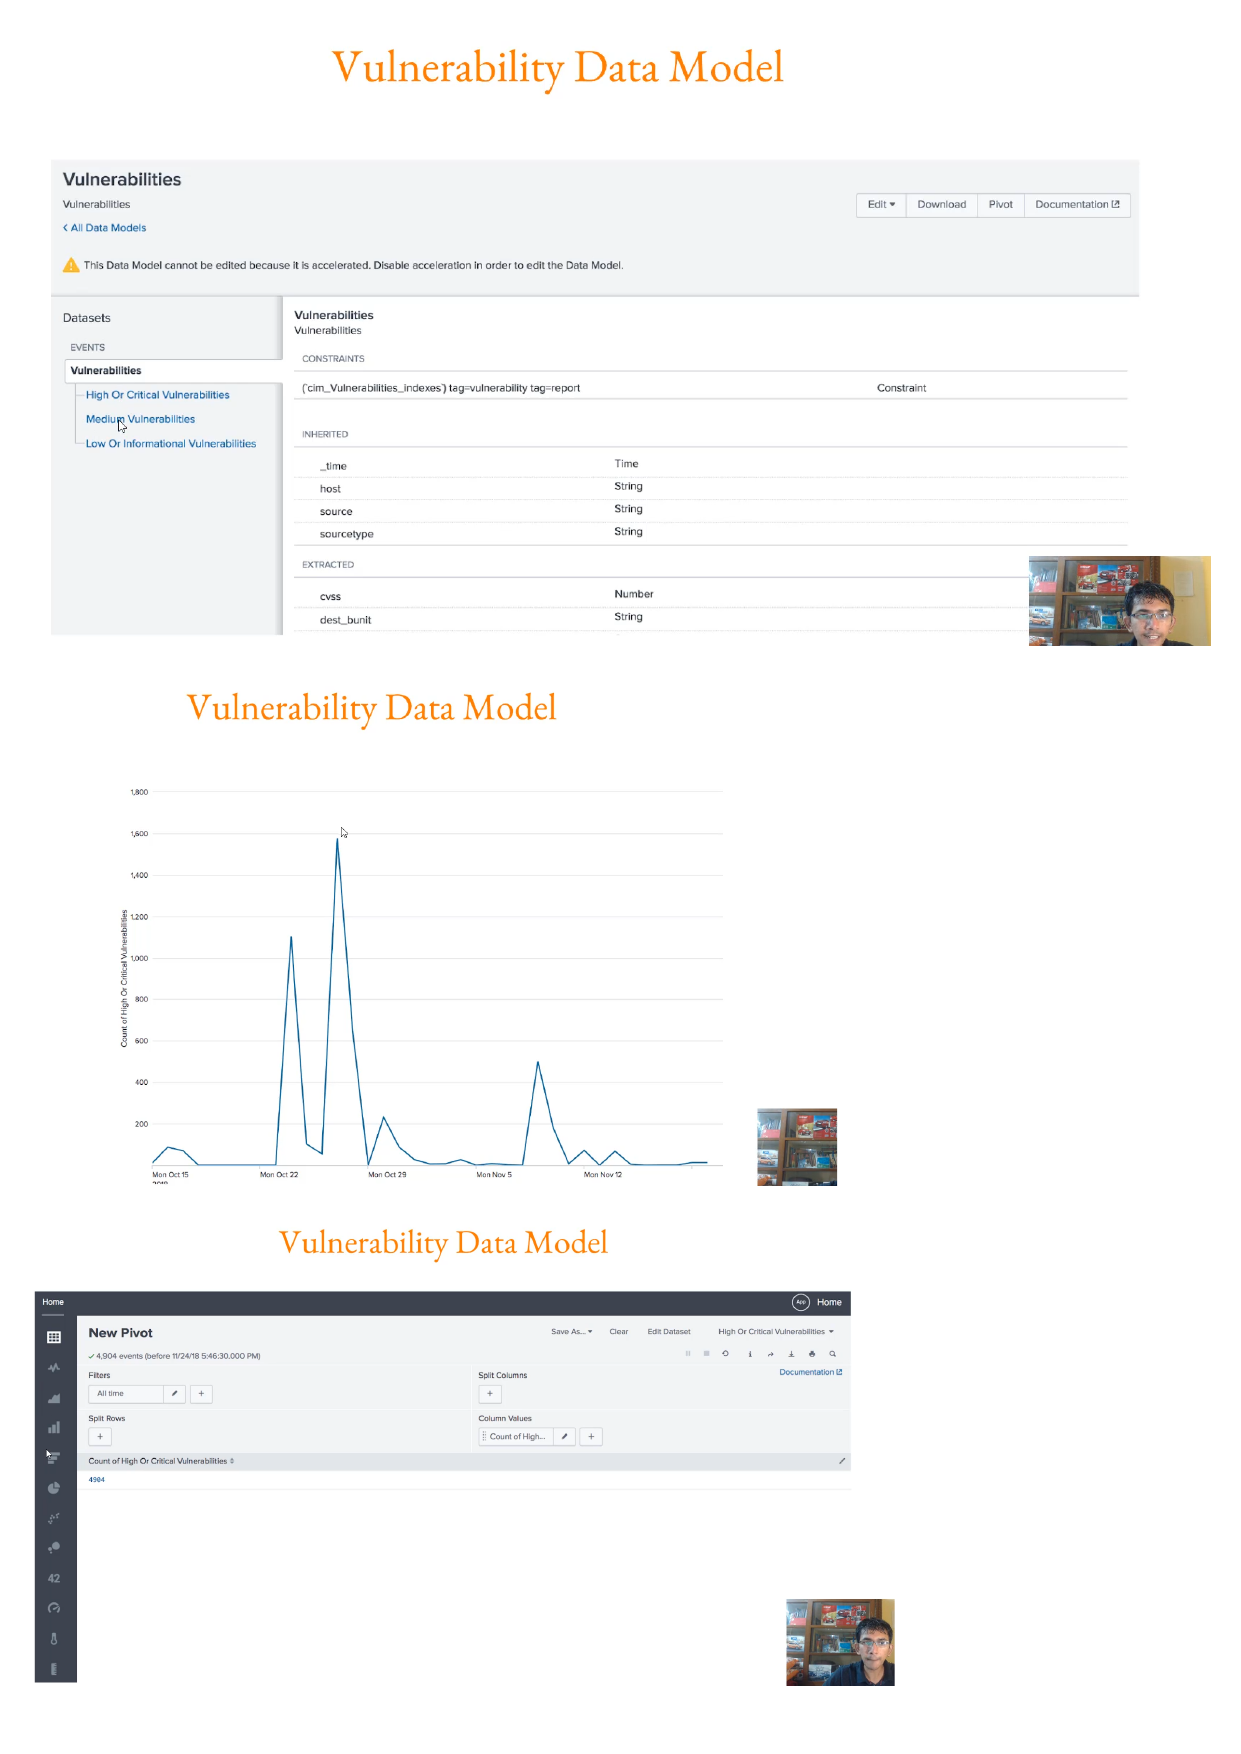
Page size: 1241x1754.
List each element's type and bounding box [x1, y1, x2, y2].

picture [29, 667, 838, 1186]
picture [29, 29, 1211, 646]
picture [29, 1206, 895, 1686]
